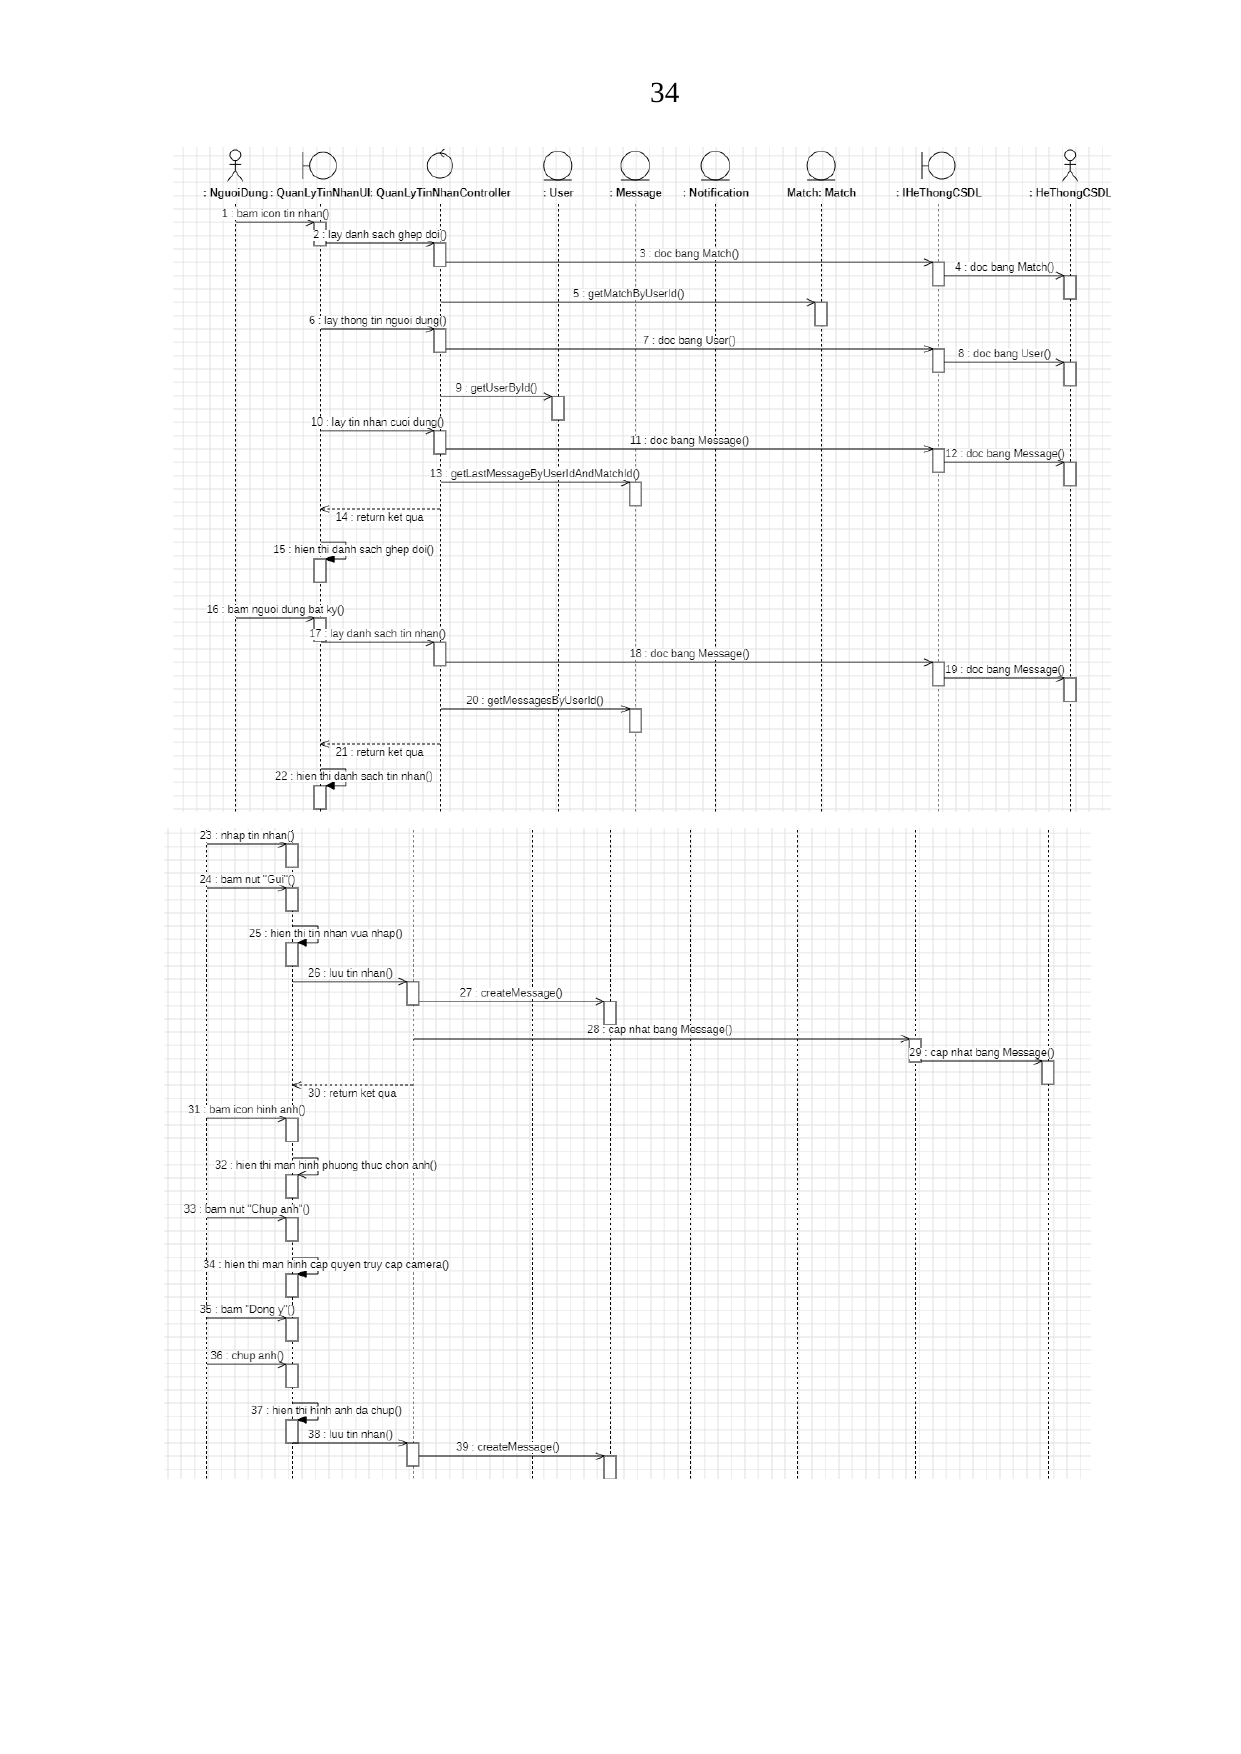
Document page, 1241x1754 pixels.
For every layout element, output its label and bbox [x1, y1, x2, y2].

picture [173, 147, 1112, 812]
picture [164, 828, 1091, 1479]
